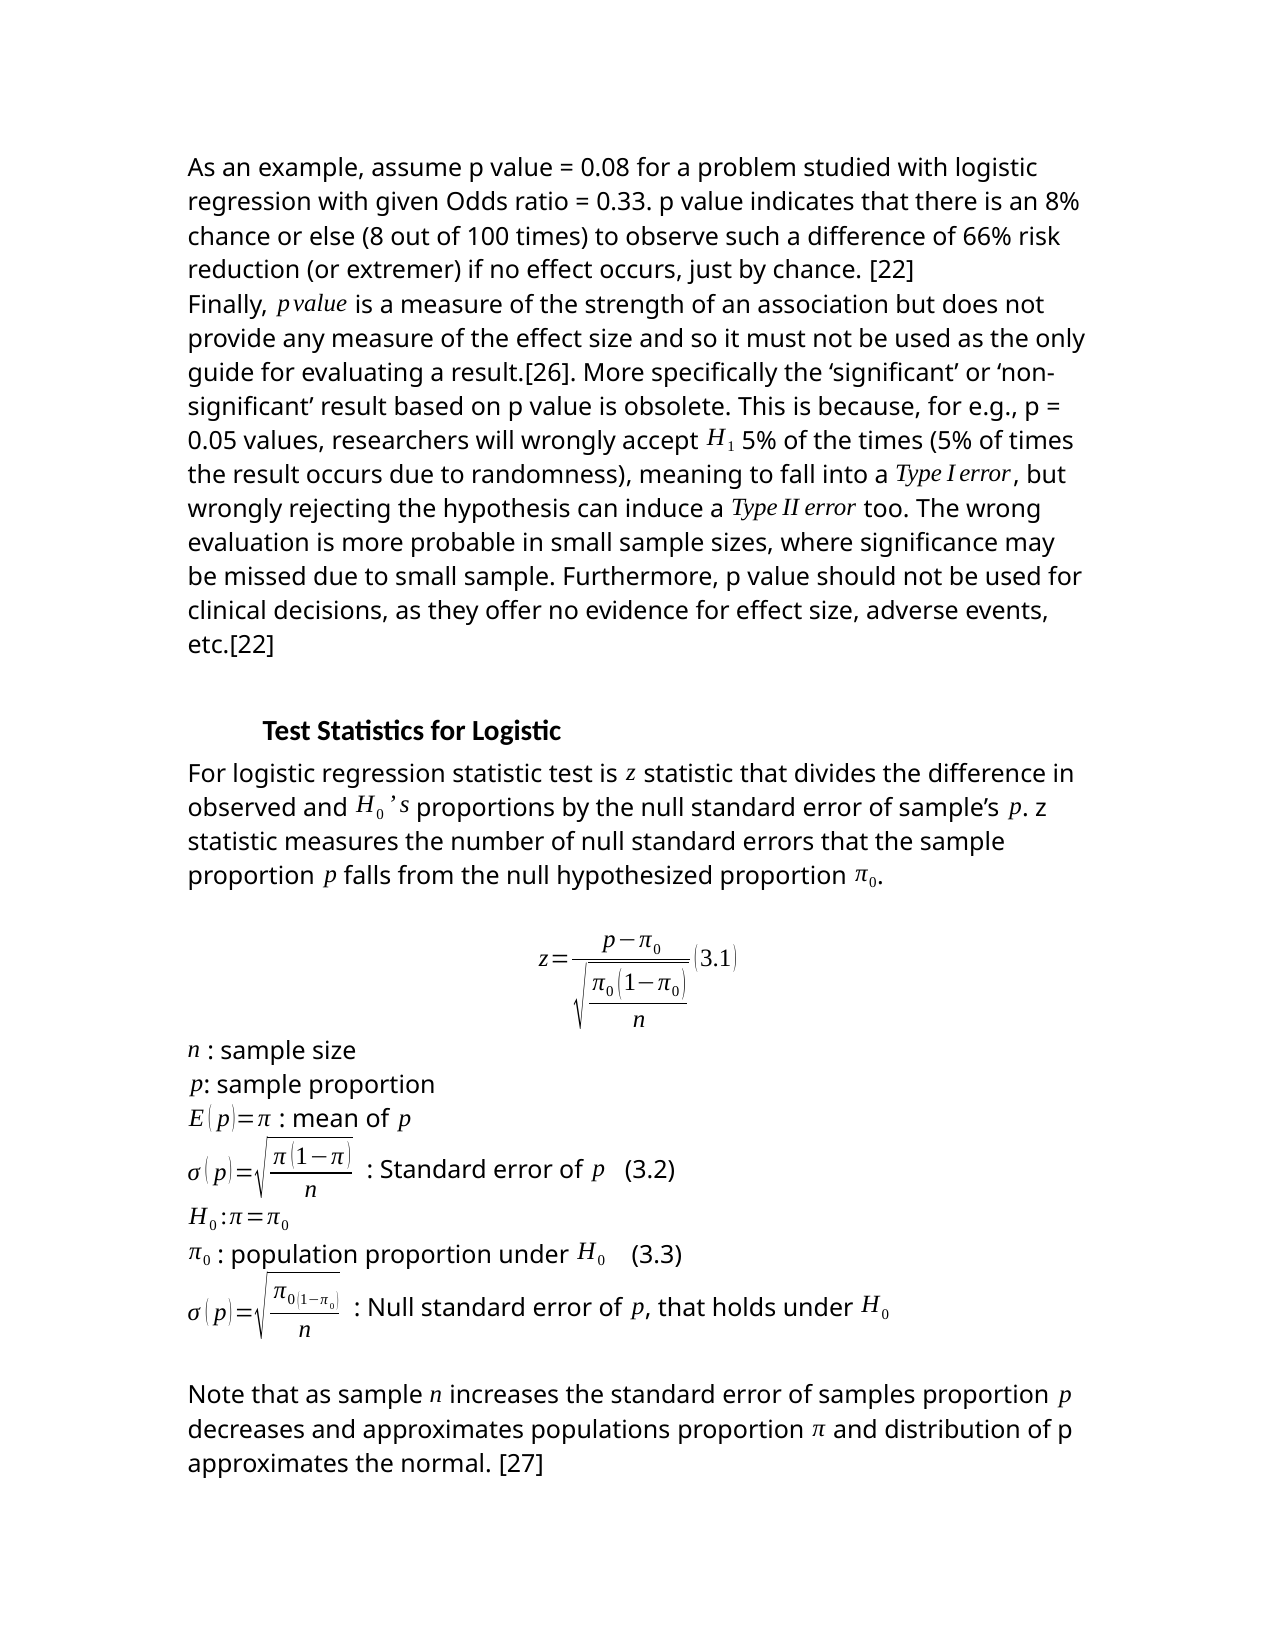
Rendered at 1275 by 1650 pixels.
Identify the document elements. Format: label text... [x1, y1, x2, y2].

text : Null standard error of , that holds under [187, 1270, 1087, 1343]
text As an example, assume p value = 0.08 for a problem studied with logistic regression with given Odds ratio = 0.33. p value indicates that there is an 8% chance or else (8 out of 100 times) to observe such a difference of 66% risk reduction (or extremer) if no effect occurs, just by chance. [187, 150, 1087, 286]
text : sample size [187, 1033, 1087, 1067]
text : sample proportion [187, 1067, 1087, 1101]
text : Standard error of (3.2) [187, 1135, 1087, 1202]
text : mean of [187, 1101, 1087, 1135]
subtitle Test Statistics for Logistic [262, 712, 1087, 747]
text : population proportion under (3.3) [187, 1236, 1087, 1270]
text Note that as sample increases the standard error of samples proportion decreases and approximates populations proportion and distribution of p approximates the normal. [187, 1377, 1087, 1479]
text Finally, is a measure of the strength of an association but does not provide any measure of the effect size and so it must not be used as the only guide for evaluating a result.. More specifically the ‘significant’ or ‘non-significant’ result based on p value is obsolete. This is because, for e.g., p = 0.05 values, researchers will wrongly accept 5% of the times (5% of times the result occurs due to randomness), meaning to fall into a , but wrongly rejecting the hypothesis can induce a too. The wrong evaluation is more probable in small sample sizes, where significance may be missed due to small sample. Furthermore, p value should not be used for clinical decisions, as they offer no evidence for effect size, adverse events, etc. [187, 286, 1087, 661]
text For logistic regression statistic test is statistic that divides the difference in observed and proportions by the null standard error of sample’s . z statistic measures the number of null standard errors that the sample proportion falls from the null hypothesized proportion . [187, 756, 1087, 892]
